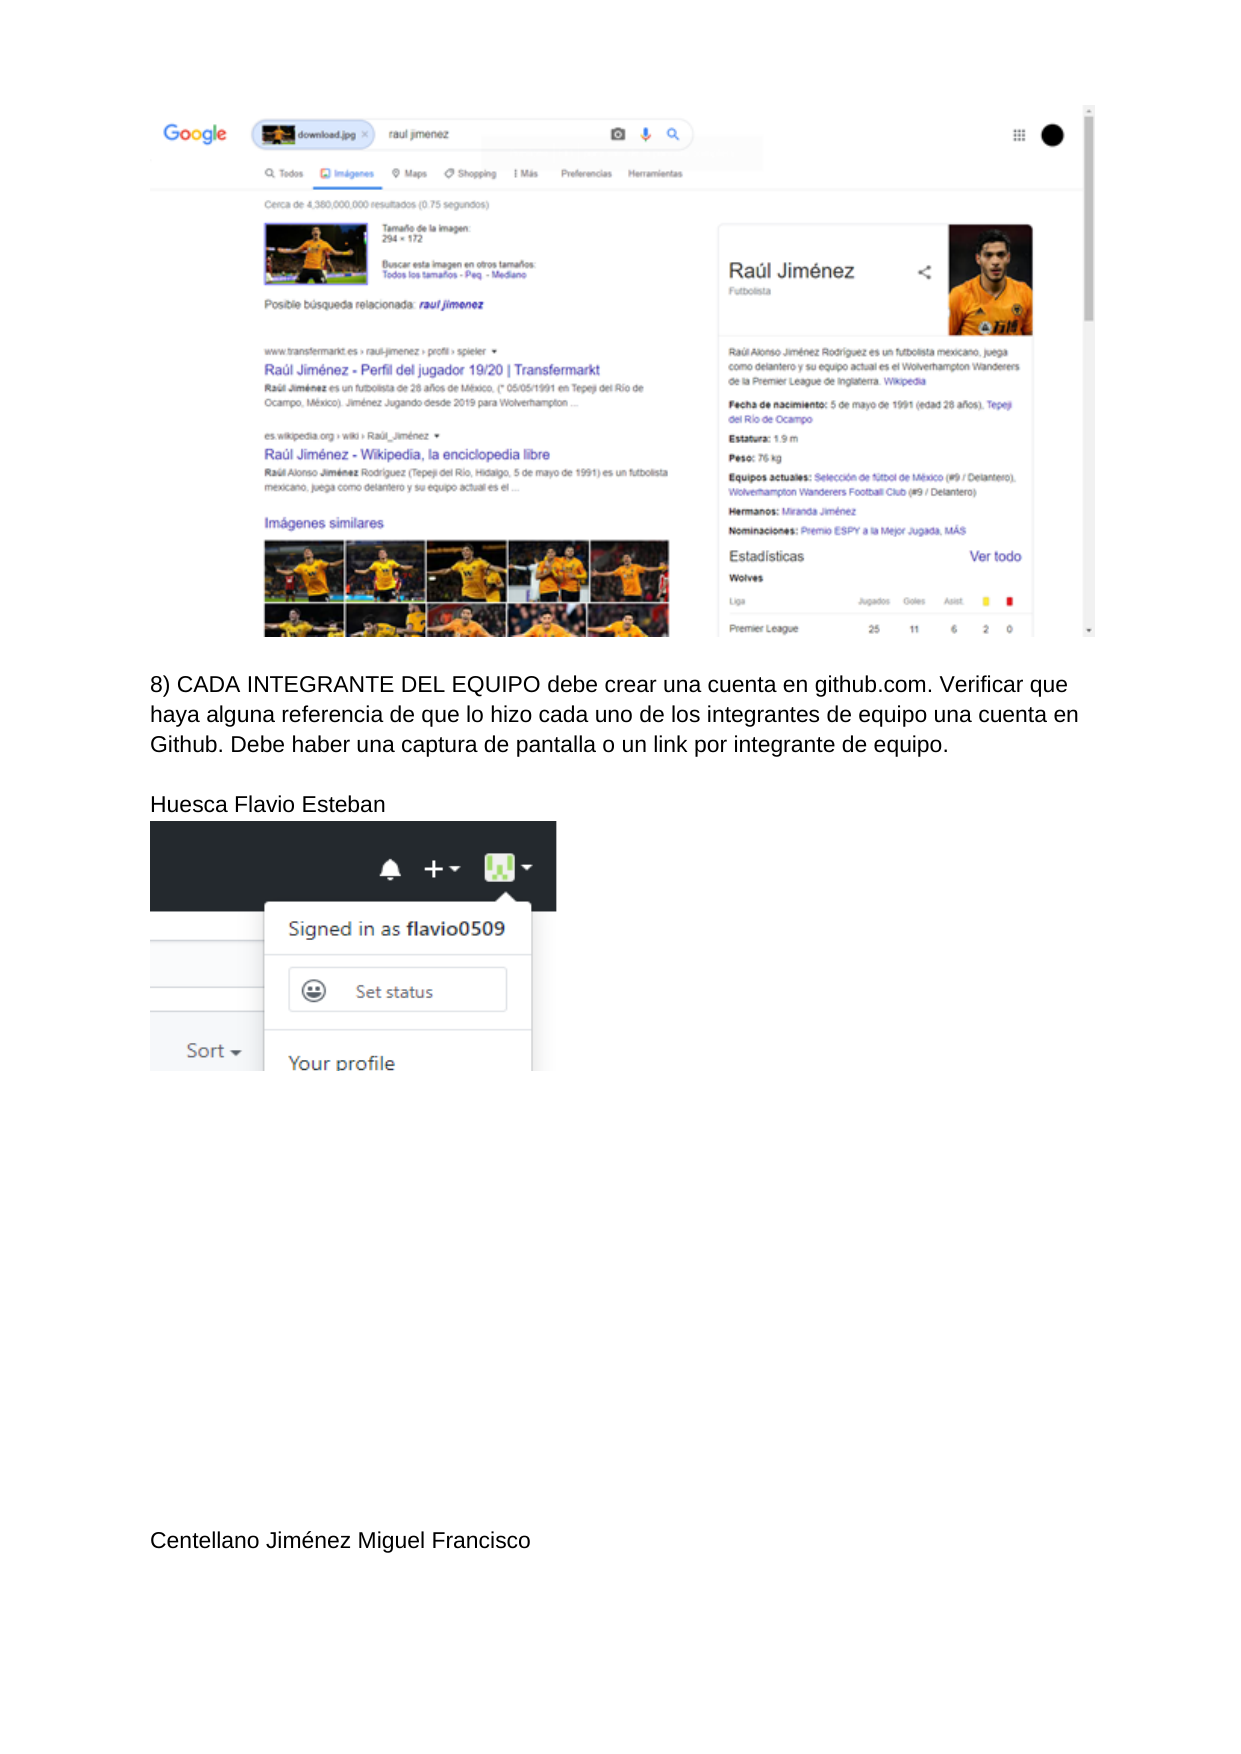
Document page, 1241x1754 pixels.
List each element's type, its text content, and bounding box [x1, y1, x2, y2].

text Centellano Jiménez Miguel Francisco [150, 1527, 1094, 1554]
text Huesca Flavio Esteban [150, 791, 1094, 818]
text 8) CADA INTEGRANTE DEL EQUIPO debe crear una cuenta en github.com. Verificar que haya alguna referencia de que lo hizo cada uno de los integrantes de equipo una cuenta en Github. Debe haber una captura de pantalla o un link por integrante de equipo. [150, 671, 1094, 757]
picture [150, 821, 557, 1071]
picture [150, 105, 1095, 637]
